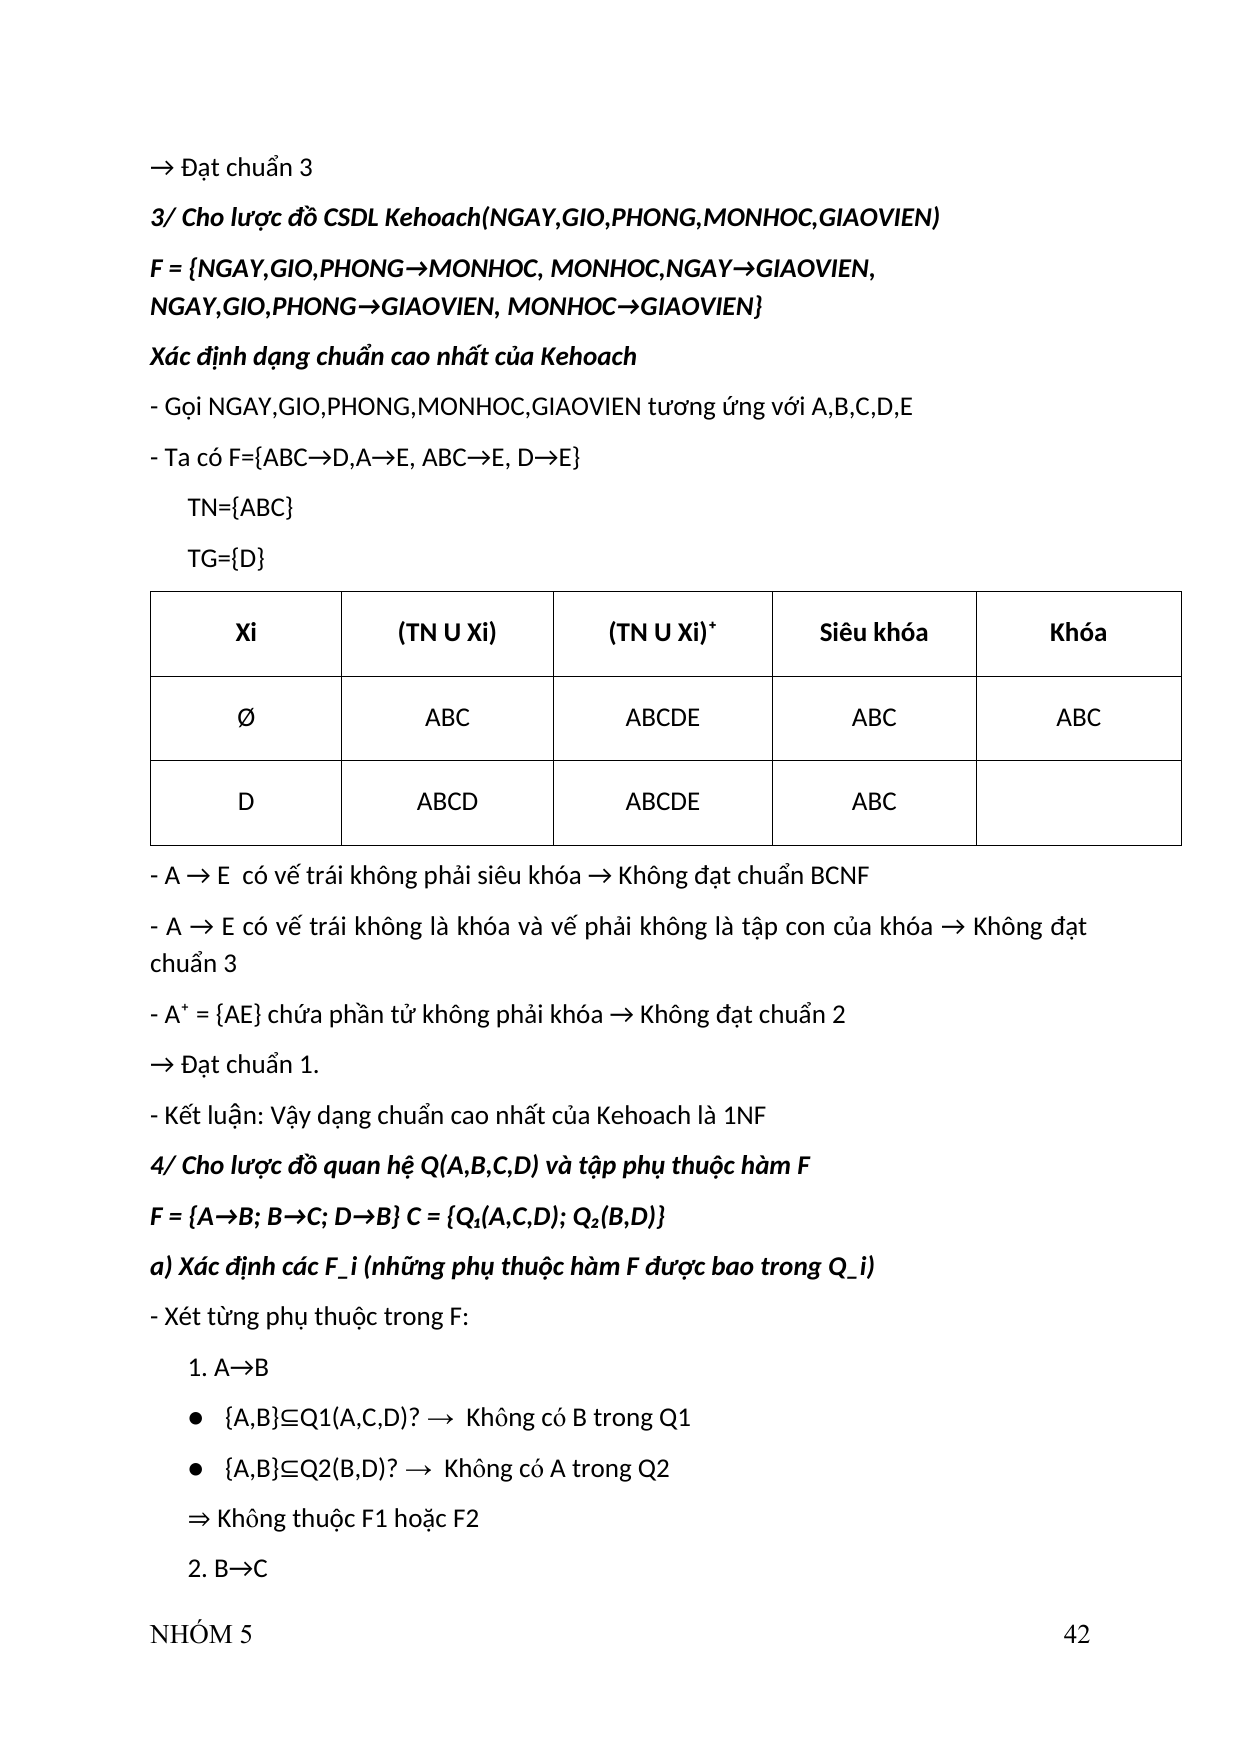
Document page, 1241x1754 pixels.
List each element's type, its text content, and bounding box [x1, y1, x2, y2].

table_cell ABCD [342, 761, 553, 845]
table_cell D [151, 761, 341, 845]
text - Ta có F={ABC→D,A→E, ABC→E, D→E} [150, 440, 1090, 473]
text - A → E có vế trái không phải siêu khóa → Không đạt chuẩn BCNF [150, 858, 1090, 891]
text 1. A→B [187, 1350, 1090, 1383]
list {A,B}⊆Q1(A,C,D)? → Không có B trong Q1 [187, 1400, 1090, 1433]
text 4/ Cho lược đồ quan hệ Q(A,B,C,D) và tập phụ thuộc hàm F [150, 1148, 1090, 1181]
text - Gọi NGAY,GIO,PHONG,MONHOC,GIAOVIEN tương ứng với A,B,C,D,E [150, 389, 1090, 423]
table_cell ABC [342, 677, 553, 760]
table_cell ABC [773, 761, 976, 845]
table_cell [977, 761, 1181, 845]
text F = {NGAY,GIO,PHONG→MONHOC, MONHOC,NGAY→GIAOVIEN, NGAY,GIO,PHONG→GIAOVIEN, MONHOC→GIAOVIEN} [150, 251, 1090, 322]
table_header (TN U Xi) [342, 592, 553, 676]
table_header Siêu khóa [773, 592, 976, 676]
text a) Xác định các F_i (những phụ thuộc hàm F được bao trong Q_i) [150, 1249, 1090, 1282]
text → Đạt chuẩn 1. [150, 1047, 1090, 1080]
text 3/ Cho lược đồ CSDL Kehoach(NGAY,GIO,PHONG,MONHOC,GIAOVIEN) [150, 200, 1090, 233]
table_header (TN U Xi)⁺ [554, 592, 772, 676]
table_header Xi [151, 592, 341, 676]
text ⇒ Không thuộc F1​ hoặc F2 [187, 1501, 1090, 1534]
text TG={D} [187, 541, 1090, 574]
table_cell ABC [773, 677, 976, 760]
text → Đạt chuẩn 3 [150, 150, 1090, 183]
table_cell ABC [977, 677, 1181, 760]
text Xác định dạng chuẩn cao nhất của Kehoach [150, 339, 1090, 372]
text F = {A→B; B→C; D→B} C = {Q₁(A,C,D); Q₂(B,D)} [150, 1199, 1090, 1232]
table_cell ABCDE [554, 677, 772, 760]
table_header Khóa [977, 592, 1181, 676]
text - Xét từng phụ thuộc trong F: [150, 1299, 1090, 1332]
list {A,B}⊆Q2(B,D)? → Không có A trong Q2 [187, 1451, 1090, 1484]
text 2. B→C [187, 1552, 1090, 1584]
table_cell Ø [151, 677, 341, 760]
text TN={ABC} [187, 490, 1090, 523]
table_cell ABCDE [554, 761, 772, 845]
text - Kết luận: Vậy dạng chuẩn cao nhất của Kehoach là 1NF [150, 1098, 1090, 1131]
text - A⁺ = {AE} chứa phần tử không phải khóa → Không đạt chuẩn 2 [150, 997, 1090, 1030]
text - A → E có vế trái không là khóa và vế phải không là tập con của khóa → Không đạt chuẩn 3 [150, 909, 1090, 979]
